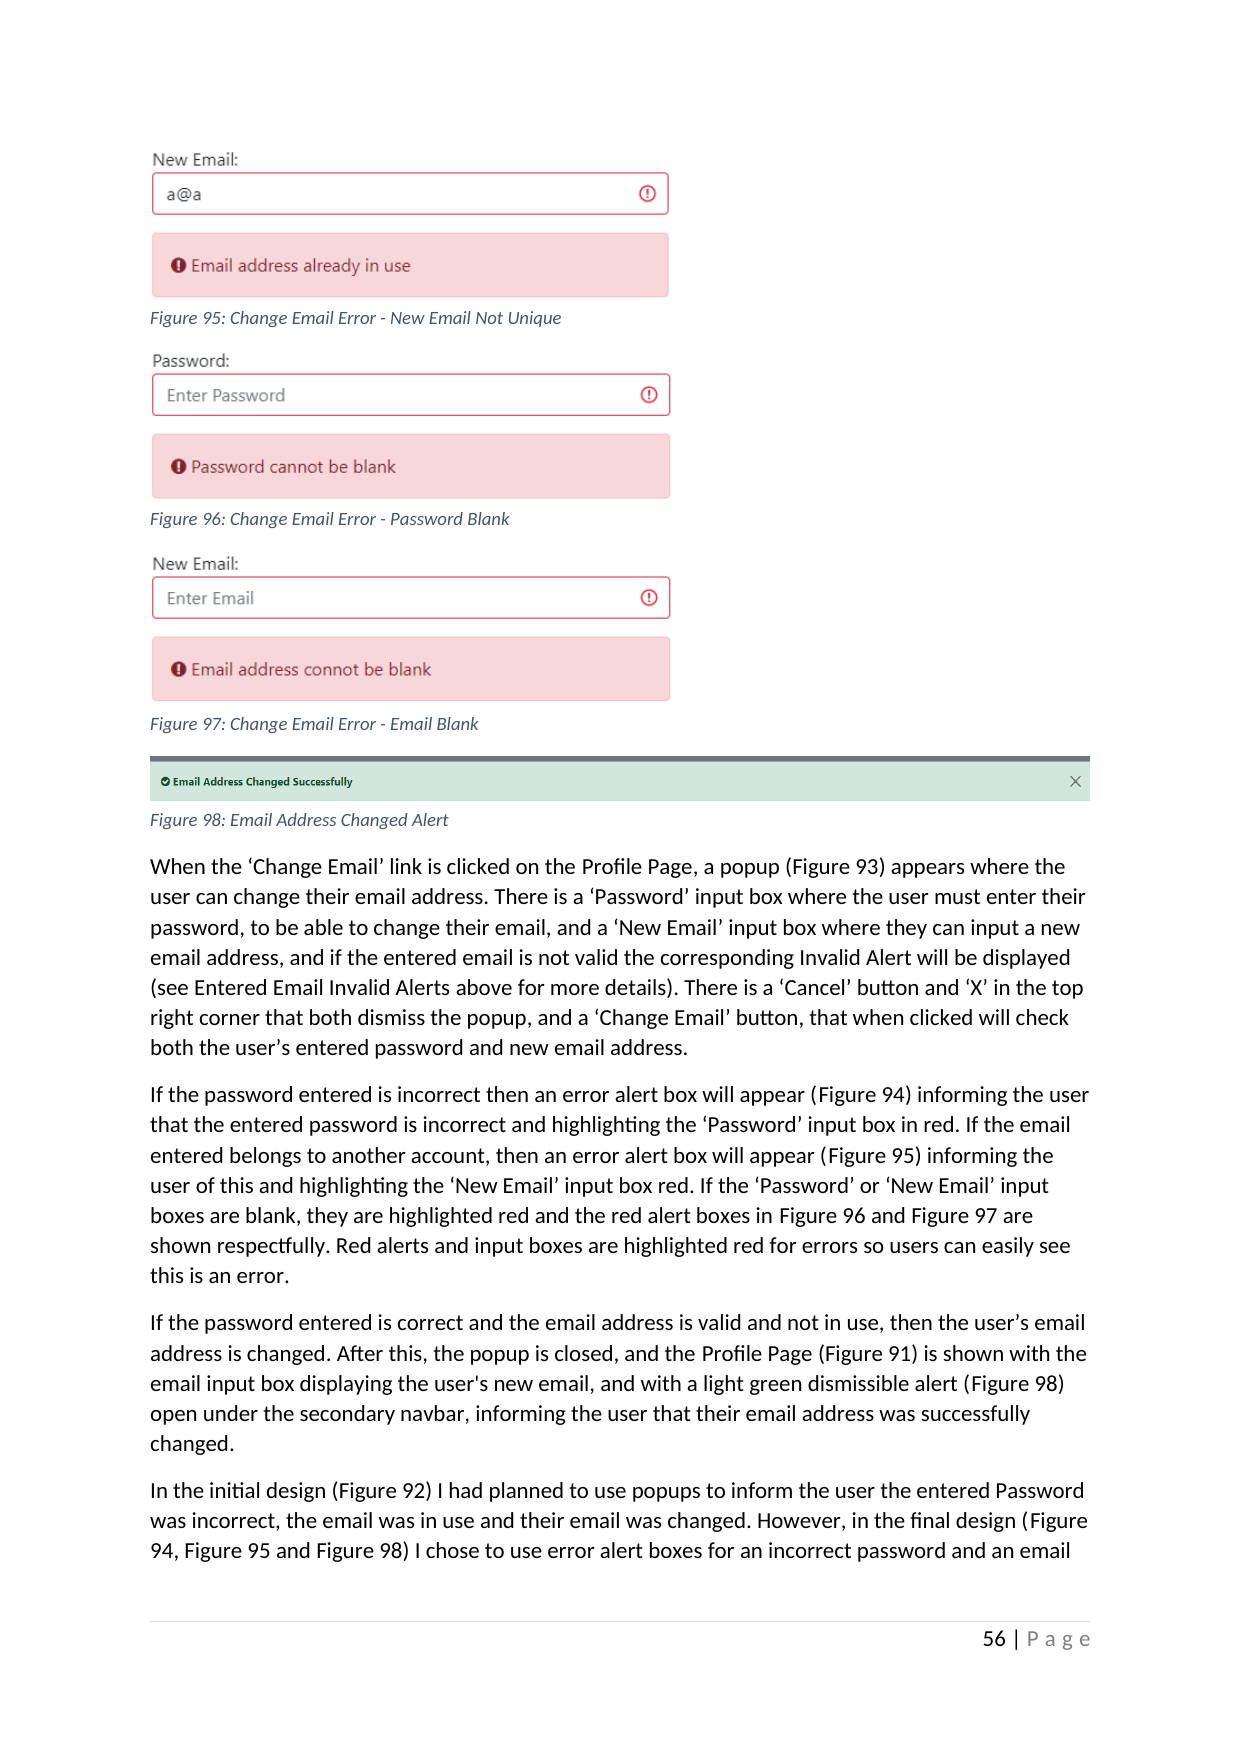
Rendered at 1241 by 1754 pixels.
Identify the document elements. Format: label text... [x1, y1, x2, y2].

picture [150, 350, 677, 505]
text When the ‘Change Email’ link is clicked on the Profile Page, a popup (Figure 93) appears where the user can change their email address. There is a ‘Password’ input box where the user must enter their password, to be able to change their email, and a ‘New Email’ input box where they can input a new email address, and if the entered email is not valid the corresponding Invalid Alert will be displayed (see Entered Email Invalid Alerts above for more details). There is a ‘Cancel’ button and ‘X’ in the top right corner that both dismiss the popup, and a ‘Change Email’ button, that when clicked will check both the user’s entered password and new email address. [150, 852, 1090, 1061]
text If the password entered is incorrect then an error alert box will appear (Figure 94) informing the user that the entered password is incorrect and highlighting the ‘Password’ input box in red. If the email entered belongs to another account, then an error alert box will appear (Figure 95) informing the user of this and highlighting the ‘New Email’ input box red. If the ‘Password’ or ‘New Email’ input boxes are blank, they are highlighted red and the red alert boxes in Figure 96 and Figure 97 are shown respectfully. Red alerts and input boxes are highlighted red for errors so users can easily see this is an error. [150, 1080, 1090, 1289]
picture [150, 756, 1091, 807]
picture [150, 150, 672, 304]
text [150, 1476, 1090, 1564]
text If the password entered is correct and the email address is valid and not in use, then the user’s email address is changed. After this, the popup is closed, and the Profile Page (Figure 91) is shown with the email input box displaying the user's new email, and with a light green dismissible alert (Figure 98) open under the secondary navbar, informing the user that their email address was successfully changed. [150, 1308, 1090, 1457]
picture [150, 550, 677, 710]
